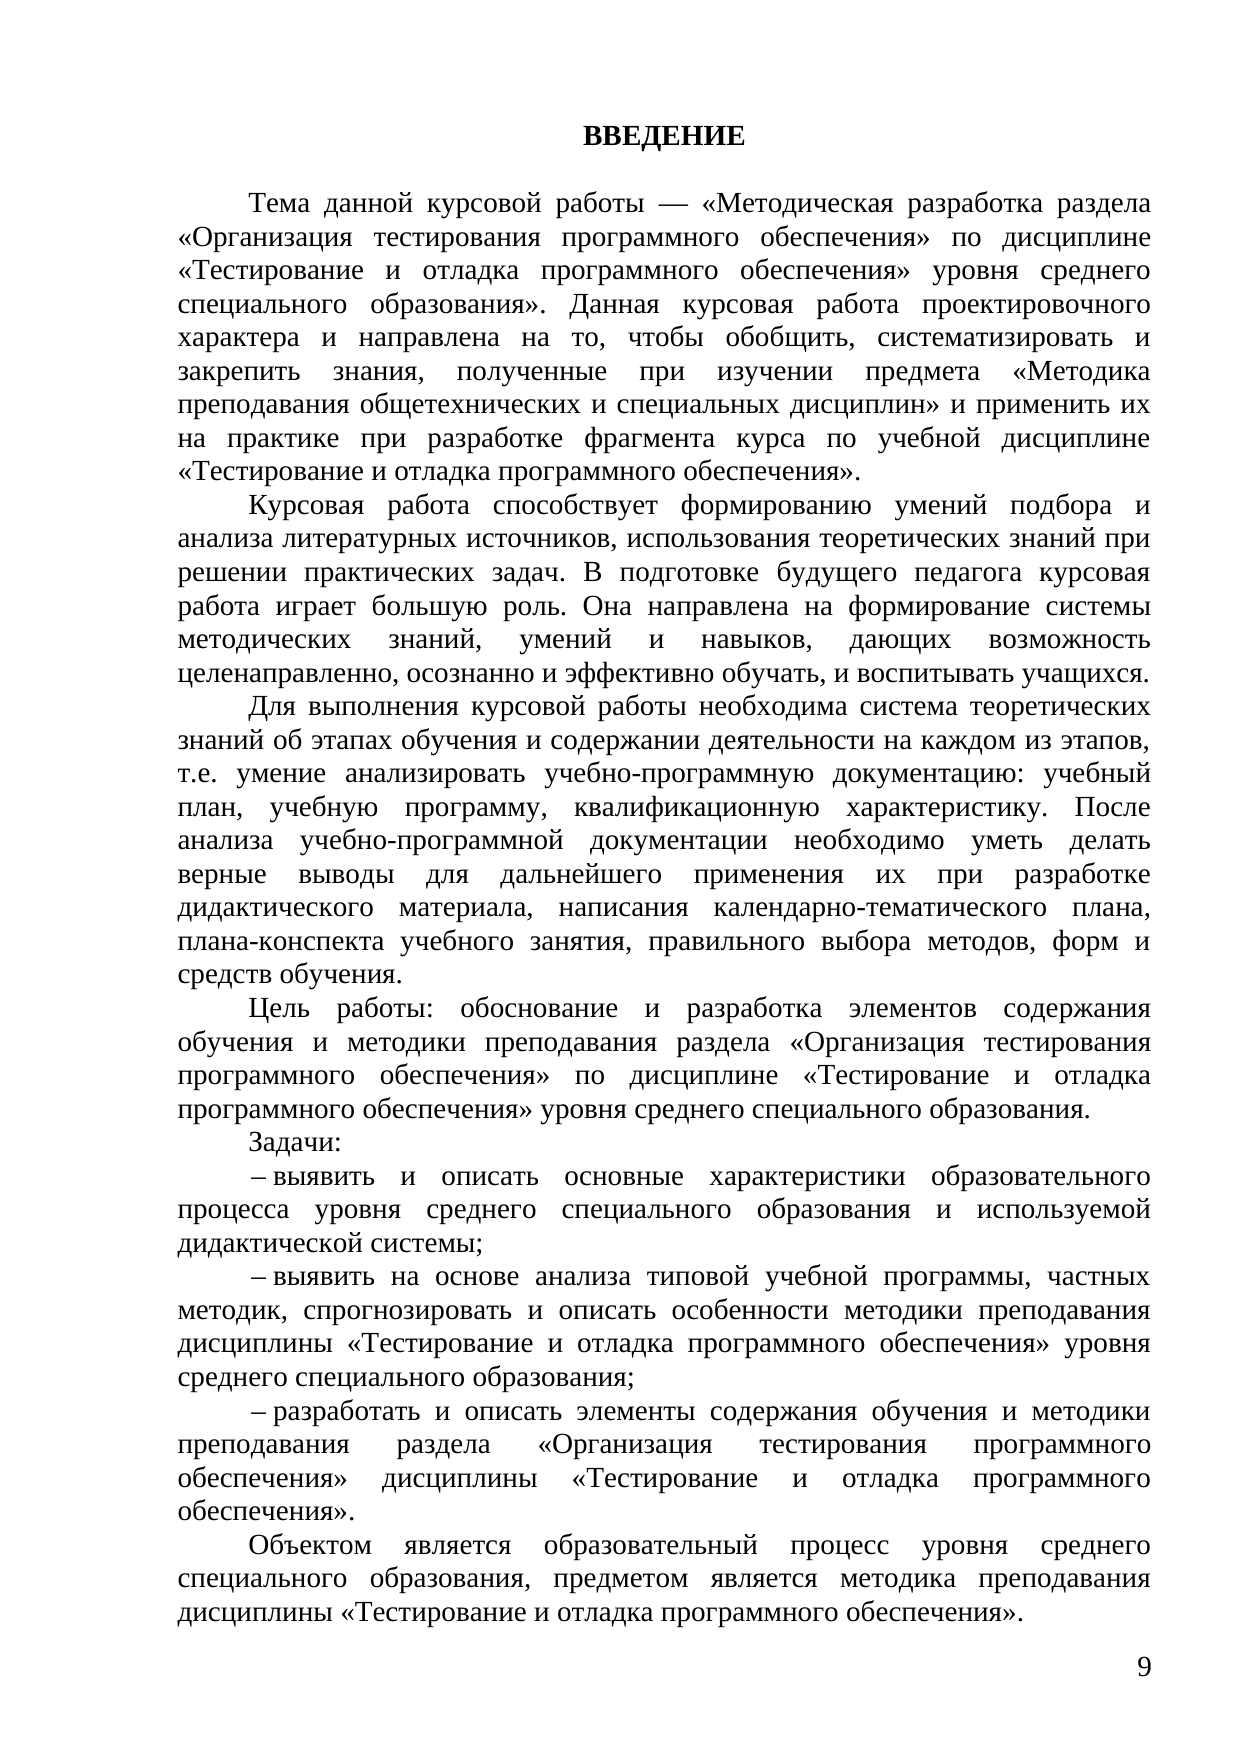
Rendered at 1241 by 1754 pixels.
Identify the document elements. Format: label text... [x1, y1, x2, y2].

text Цель работы: обоснование и разработка элементов содержания обучения и методики преподавания раздела «Организация тестирования программного обеспечения» по дисциплине «Тестирование и отладка программного обеспечения» уровня среднего специального образования. [177, 990, 1151, 1124]
text Объектом является образовательный процесс уровня среднего специального образования, предметом является методика преподавания дисциплины «Тестирование и отладка программного обеспечения». [177, 1527, 1151, 1627]
text Задачи: [177, 1124, 1151, 1158]
list выявить на основе анализа типовой учебной программы, частных методик, спрогнозировать и описать особенности методики преподавания дисциплины «Тестирование и отладка программного обеспечения» уровня среднего специального образования; [177, 1258, 1151, 1393]
text Курсовая работа способствует формированию умений подбора и анализа литературных источников, использования теоретических знаний при решении практических задач. В подготовке будущего педагога курсовая работа играет большую роль. Она направлена на формирование системы методических знаний, умений и навыков, дающих возможность целенаправленно, осознанно и эффективно обучать, и воспитывать учащихся. [177, 487, 1151, 688]
list разработать и описать элементы содержания обучения и методики преподавания раздела «Организация тестирования программного обеспечения» дисциплины «Тестирование и отладка программного обеспечения». [177, 1393, 1151, 1527]
text Для выполнения курсовой работы необходима система теоретических знаний об этапах обучения и содержании деятельности на каждом из этапов, т.е. умение анализировать учебно-программную документацию: учебный план, учебную программу, квалификационную характеристику. После анализа учебно-программной документации необходимо уметь делать верные выводы для дальнейшего применения их при разработке дидактического материала, написания календарно-тематического плана, плана-конспекта учебного занятия, правильного выбора методов, форм и средств обучения. [177, 688, 1151, 990]
list выявить и описать основные характеристики образовательного процесса уровня среднего специального образования и используемой дидактической системы; [177, 1158, 1151, 1258]
text Тема данной курсовой работы — «Методическая разработка раздела «Организация тестирования программного обеспечения» по дисциплине «Тестирование и отладка программного обеспечения» уровня среднего специального образования». Данная курсовая работа проектировочного характера и направлена на то, чтобы обобщить, систематизировать и закрепить знания, полученные при изучении предмета «Методика преподавания общетехнических и специальных дисциплин» и применить их на практике при разработке фрагмента курса по учебной дисциплине «Тестирование и отладка программного обеспечения». [177, 185, 1151, 487]
text Введение [177, 118, 1151, 152]
